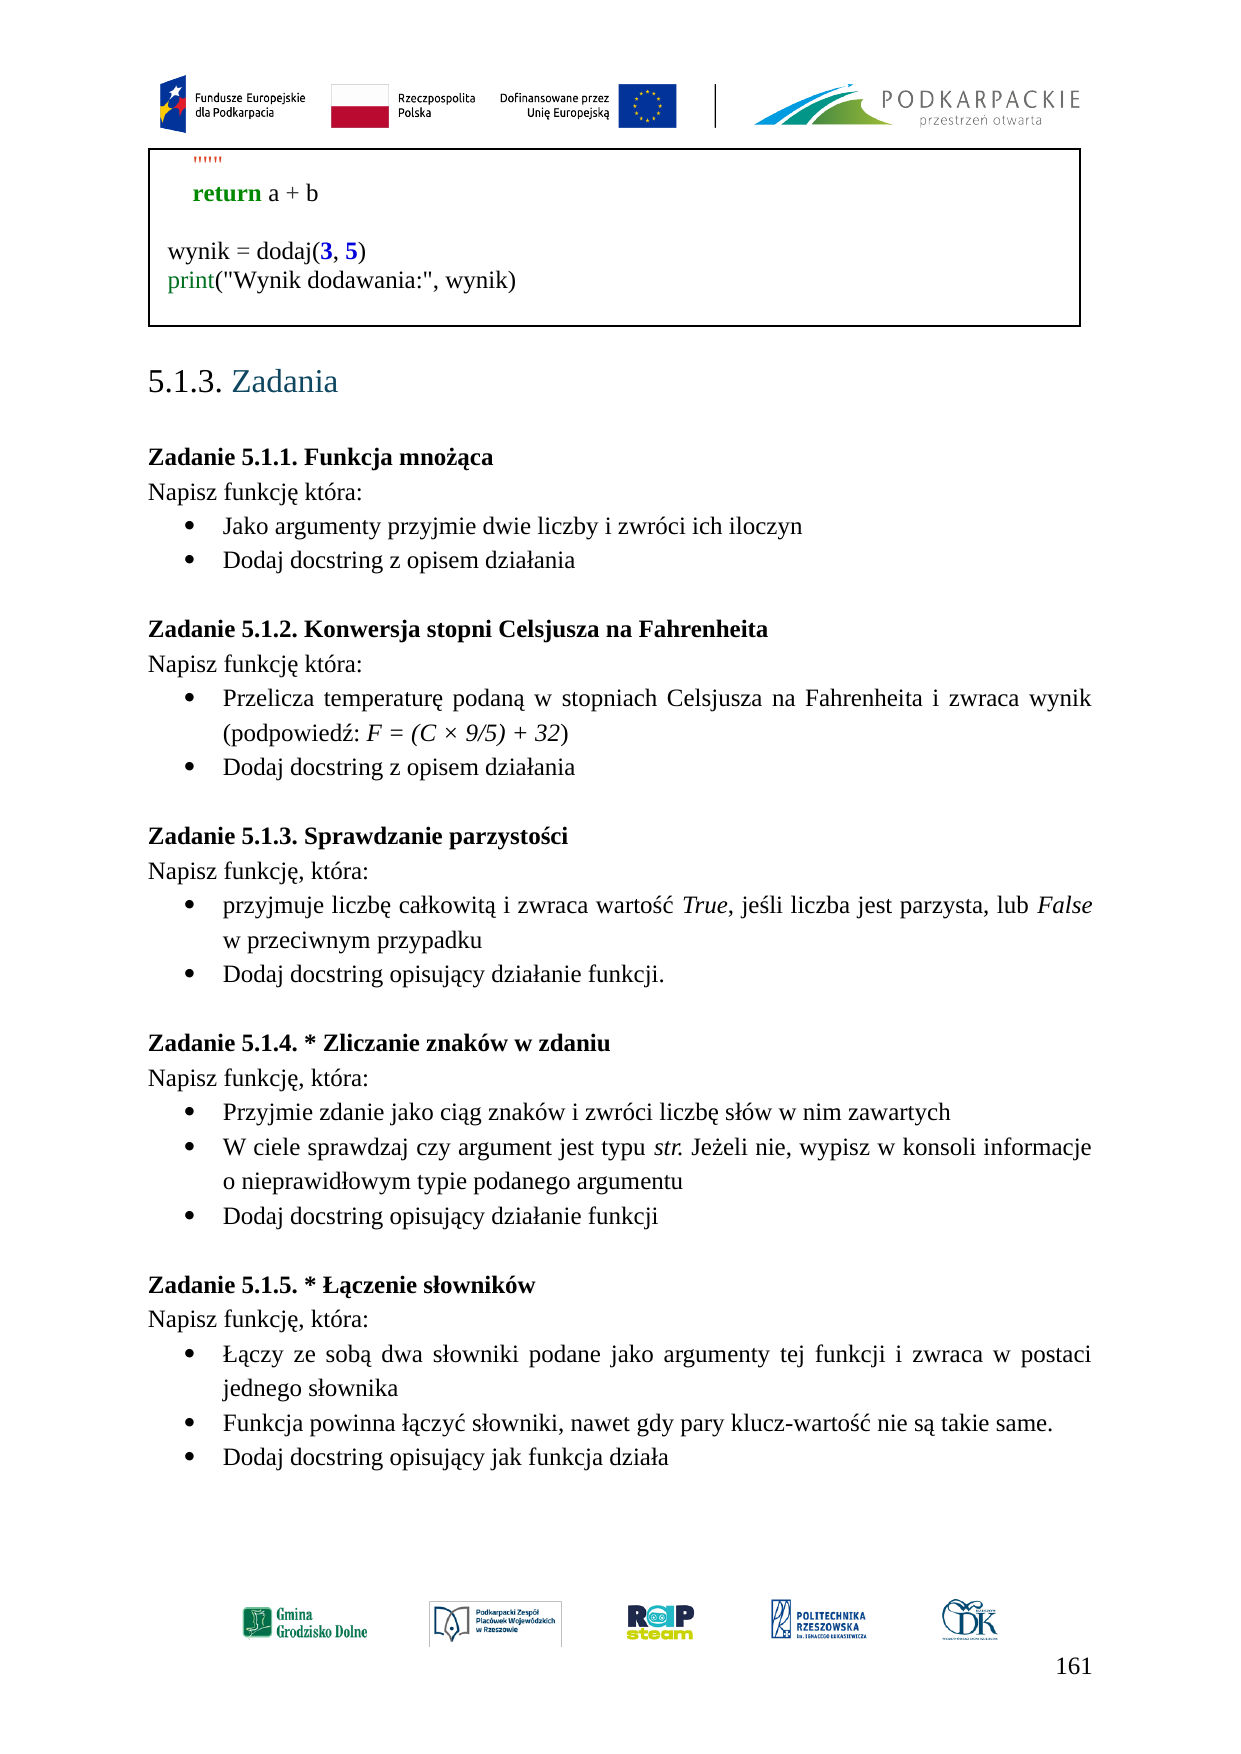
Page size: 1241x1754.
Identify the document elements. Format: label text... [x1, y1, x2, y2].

list Przelicza temperaturę podaną w stopniach Celsjusza na Fahrenheita i zwraca wynik (podpowiedź: F = (C × 9/5) + 32) [185, 683, 1092, 747]
text Napisz funkcję, która: [148, 1063, 1092, 1092]
text Zadanie 5.1.4. * Zliczanie znaków w zdaniu [148, 1028, 1092, 1057]
text Napisz funkcję, która: [148, 1304, 1092, 1333]
table_header [150, 150, 1079, 325]
text Zadanie 5.1.2. Konwersja stopni Celsjusza na Fahrenheita [148, 614, 1092, 643]
text Zadanie 5.1.5. * Łączenie słowników [148, 1270, 1092, 1298]
list Dodaj docstring z opisem działania [185, 546, 1092, 574]
list Dodaj docstring opisujący jak funkcja działa [185, 1442, 1092, 1471]
list Przyjmie zdanie jako ciąg znaków i zwróci liczbę słów w nim zawartych [185, 1097, 1092, 1126]
text Zadanie 5.1.3. Sprawdzanie parzystości [148, 821, 1092, 850]
text Zadanie 5.1.1. Funkcja mnożąca [148, 442, 1092, 471]
list W ciele sprawdzaj czy argument jest typu str. Jeżeli nie, wypisz w konsoli informacje o nieprawidłowym typie podanego argumentu [185, 1132, 1092, 1195]
list Dodaj docstring z opisem działania [185, 752, 1092, 781]
list Funkcja powinna łączyć słowniki, nawet gdy pary klucz-wartość nie są takie same. [185, 1408, 1092, 1436]
list Dodaj docstring opisujący działanie funkcji. [185, 959, 1092, 988]
text Napisz funkcję która: [148, 649, 1092, 678]
text Napisz funkcję, która: [148, 856, 1092, 885]
list Jako argumenty przyjmie dwie liczby i zwróci ich iloczyn [185, 511, 1092, 540]
text Napisz funkcję która: [148, 477, 1092, 505]
list Dodaj docstring opisujący działanie funkcji [185, 1201, 1092, 1229]
picture [147, 60, 1093, 148]
list przyjmuje liczbę całkowitą i zwraca wartość True, jeśli liczba jest parzysta, lub False w przeciwnym przypadku [185, 890, 1092, 954]
subtitle Zadania [148, 362, 1092, 400]
picture [242, 1585, 998, 1652]
list Łączy ze sobą dwa słowniki podane jako argumenty tej funkcji i zwraca w postaci jednego słownika [185, 1339, 1092, 1402]
